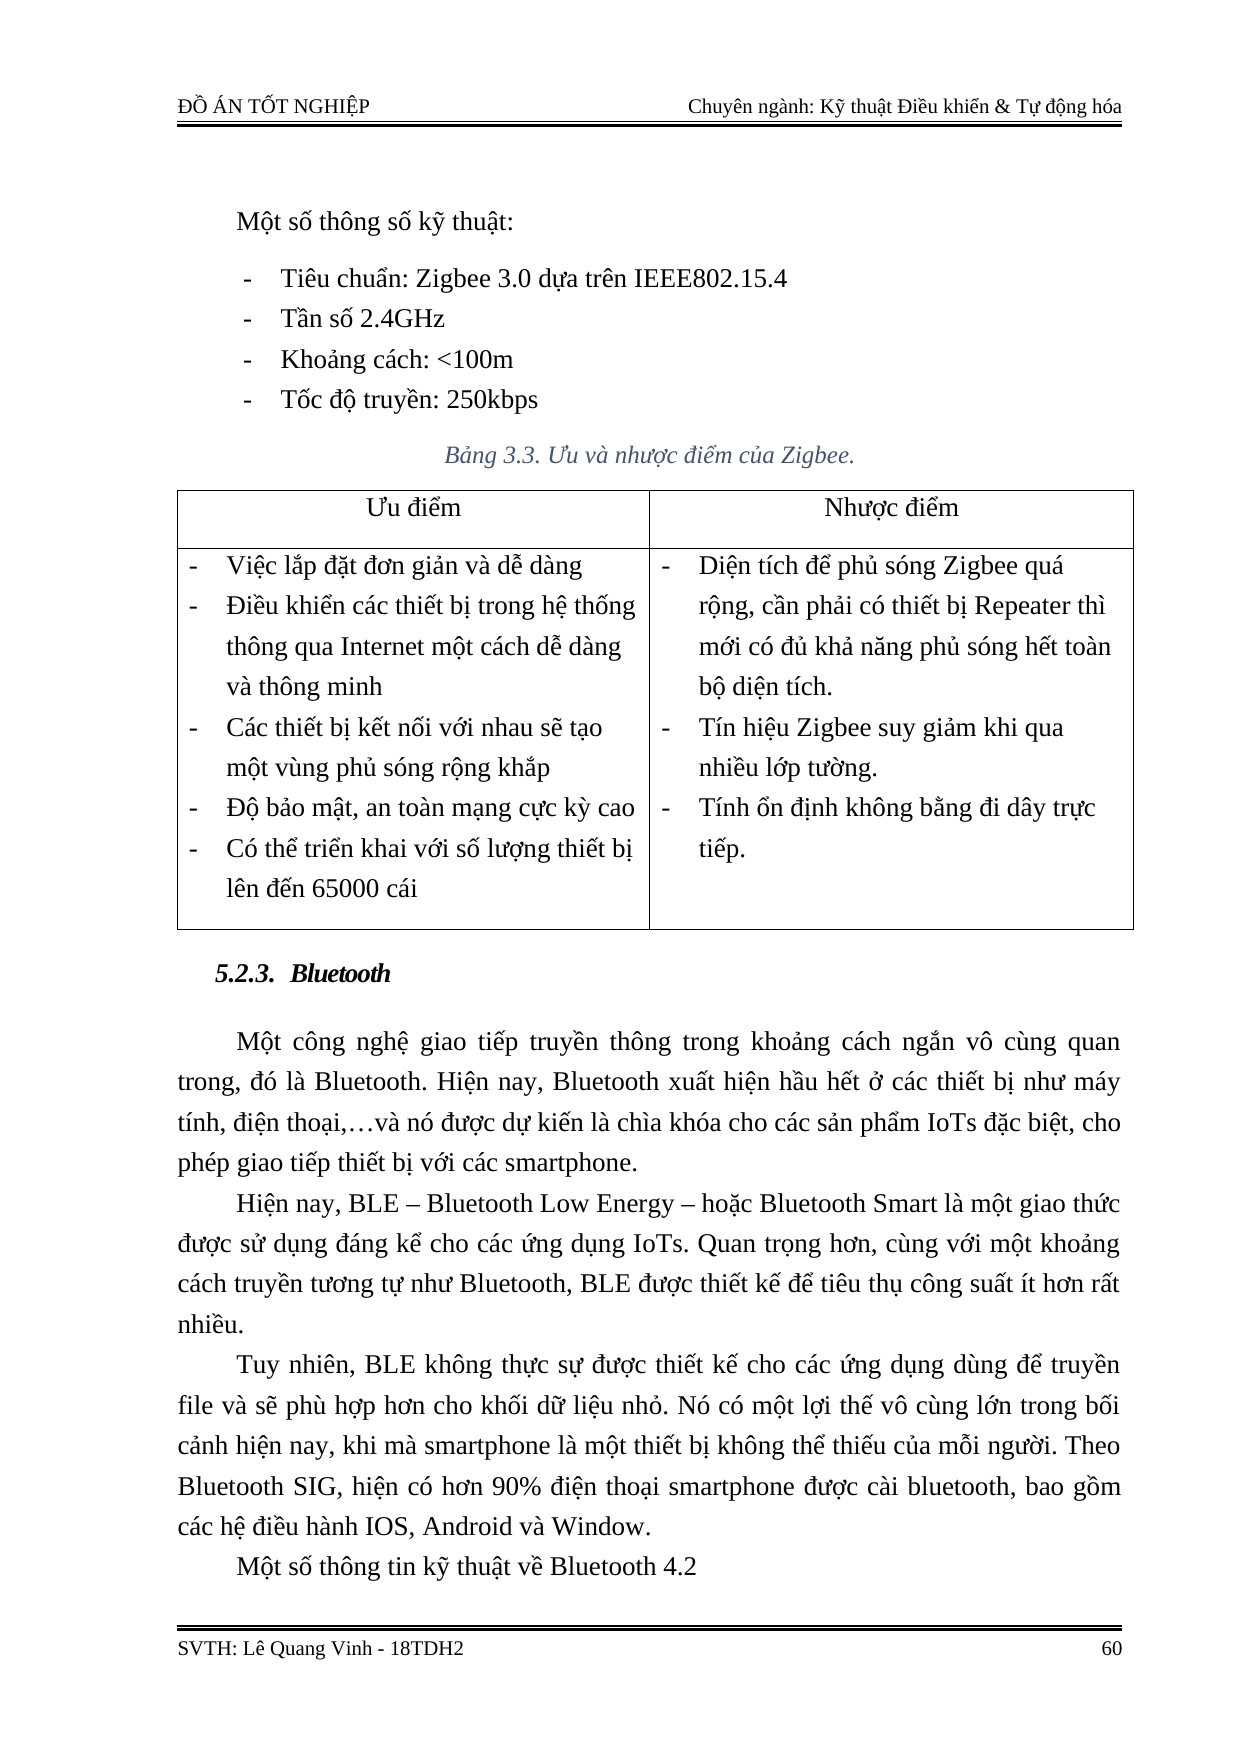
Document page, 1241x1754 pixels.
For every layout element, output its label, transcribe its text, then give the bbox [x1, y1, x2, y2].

list Tuy nhiên, BLE không thực sự được thiết kế cho các ứng dụng dùng để truyền file và sẽ phù hợp hơn cho khối dữ liệu nhỏ. Nó có một lợi thế vô cùng lớn trong bối cảnh hiện nay, khi mà smartphone là một thiết bị không thể thiếu của mỗi người. Theo Bluetooth SIG, hiện có hơn 90% điện thoại smartphone được cài bluetooth, bao gồm các hệ điều hành IOS, Android và Window. [177, 1348, 1122, 1541]
table_header Ưu điểm [178, 491, 649, 548]
list Hiện nay, BLE – Bluetooth Low Energy – hoặc Bluetooth Smart là một giao thức được sử dụng đáng kể cho các ứng dụng IoTs. Quan trọng hơn, cùng với một khoảng cách truyền tương tự như Bluetooth, BLE được thiết kế để tiêu thụ công suất ít hơn rất nhiều. [177, 1187, 1122, 1339]
table_cell Việc lắp đặt đơn giản và dễ dàng Điều khiển các thiết bị trong hệ thống thông qua Internet một cách dễ dàng và thông minh Các thiết bị kết nối với nhau sẽ tạo một vùng phủ sóng rộng khắp Độ bảo mật, an toàn mạng cực kỳ cao Có thể triển khai với số lượng thiết bị lên đến 65000 cái [178, 549, 649, 929]
table_cell Diện tích để phủ sóng Zigbee quá rộng, cần phải có thiết bị Repeater thì mới có đủ khả năng phủ sóng hết toàn bộ diện tích. Tín hiệu Zigbee suy giảm khi qua nhiều lớp tường. Tính ổn định không bằng đi dây trực tiếp. [650, 549, 1133, 929]
list Một công nghệ giao tiếp truyền thông trong khoảng cách ngắn vô cùng quan trong, đó là Bluetooth. Hiện nay, Bluetooth xuất hiện hầu hết ở các thiết bị như máy tính, điện thoại,…và nó được dự kiến là chìa khóa cho các sản phẩm IoTs đặc biệt, cho phép giao tiếp thiết bị với các smartphone. [177, 1025, 1122, 1177]
list Tần số 2.4GHz [243, 302, 1122, 333]
table_header Nhược điểm [650, 491, 1133, 548]
list Tiêu chuẩn: Zigbee 3.0 dựa trên IEEE802.15.4 [243, 262, 1122, 293]
list Một số thông tin kỹ thuật về Bluetooth 4.2 [177, 1550, 1122, 1582]
list Tốc độ truyền: 250kbps [243, 383, 1122, 414]
list Khoảng cách: <100m [243, 343, 1122, 374]
subtitle Bluetooth [215, 957, 1122, 989]
text Một số thông số kỹ thuật: [177, 205, 1122, 236]
